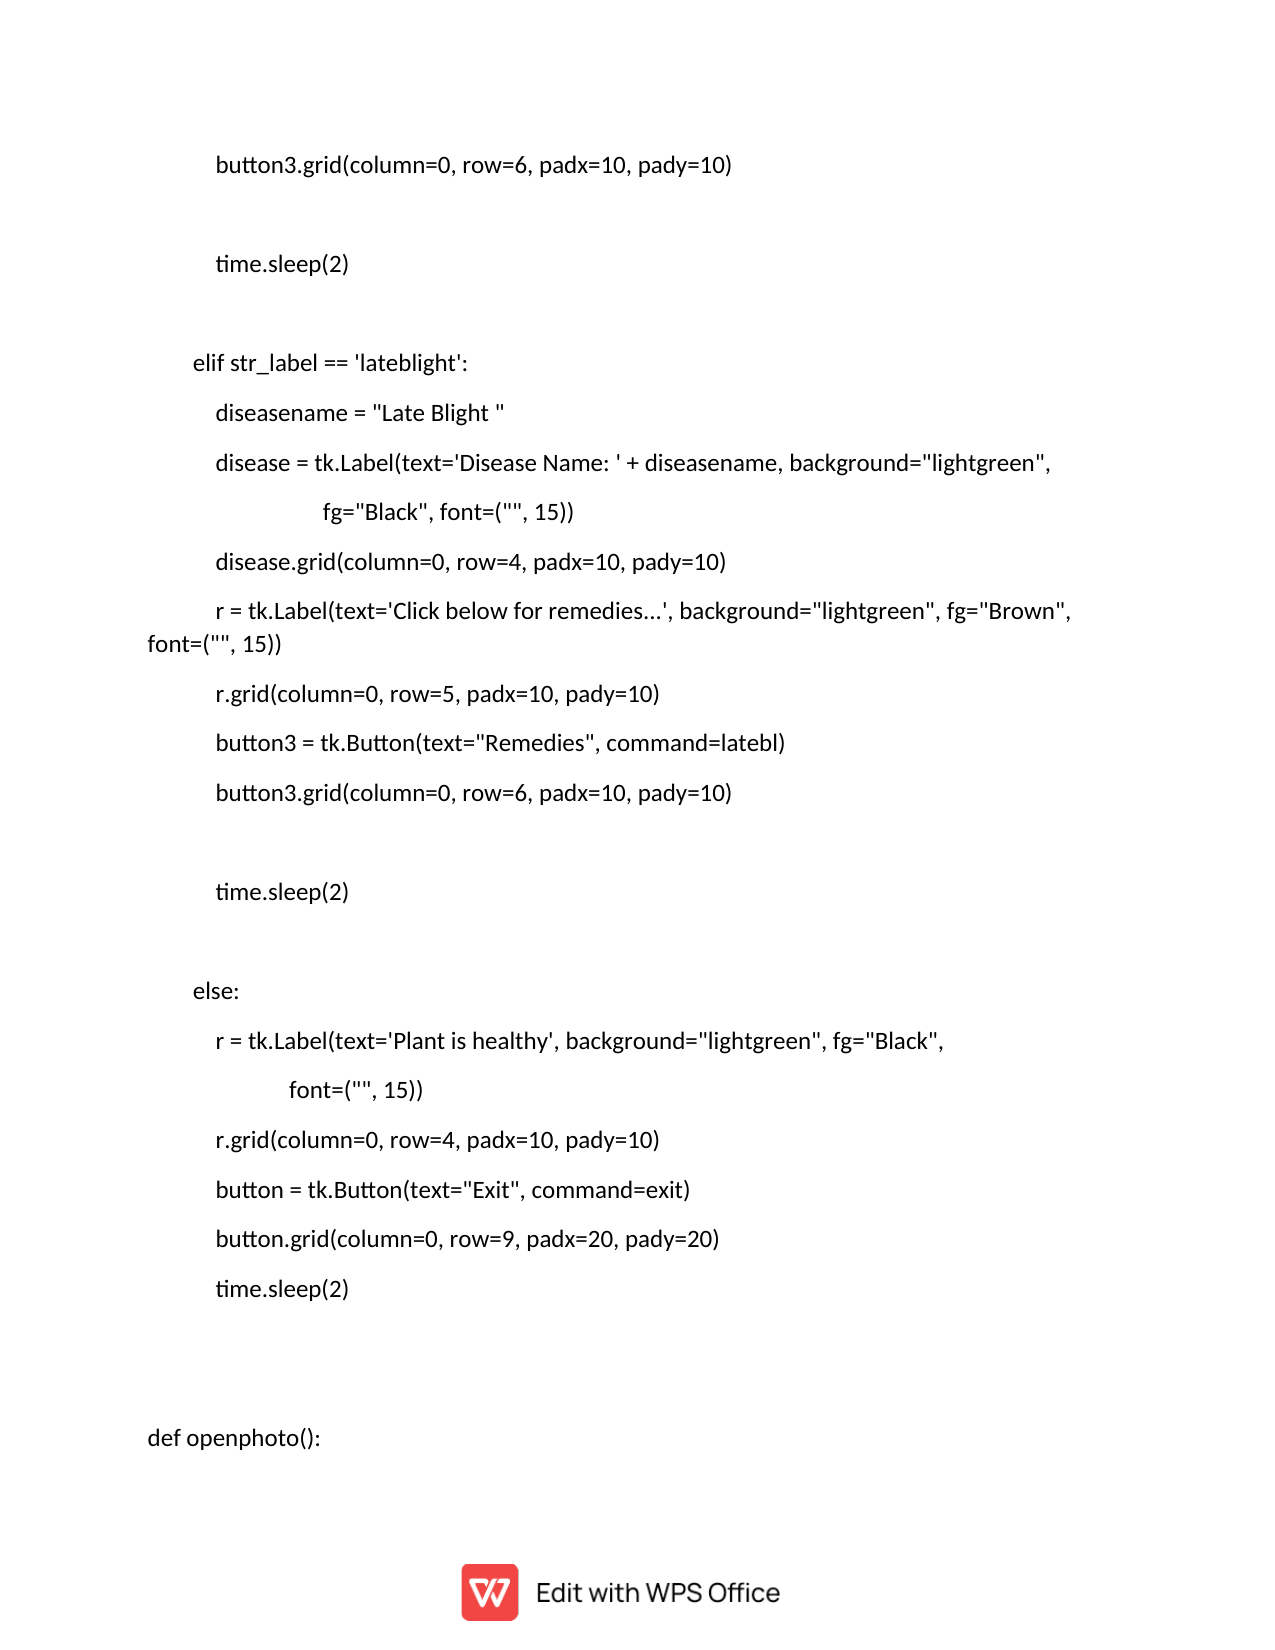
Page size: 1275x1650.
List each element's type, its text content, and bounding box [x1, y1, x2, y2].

text button3.grid(column=0, row=6, padx=10, pady=10) [147, 777, 1158, 808]
text r.grid(column=0, row=5, padx=10, pady=10) [147, 678, 1158, 708]
text disease.grid(column=0, row=4, padx=10, pady=10) [147, 546, 1158, 576]
text diseasename = "Late Blight " [147, 397, 1158, 428]
text button3 = tk.Button(text="Remedies", command=latebl) [147, 728, 1158, 758]
text fg="Black", font=("", 15)) [147, 496, 1158, 527]
text disease = tk.Label(text='Disease Name: ' + diseasename, background="lightgreen", [147, 447, 1158, 477]
text button = tk.Button(text="Exit", command=exit) [147, 1174, 1158, 1204]
text r = tk.Label(text='Click below for remedies...', background="lightgreen", fg="Brown", font=("", 15)) [147, 596, 1158, 659]
text else: [147, 976, 1158, 1006]
text time.sleep(2) [147, 1273, 1158, 1303]
text time.sleep(2) [147, 248, 1158, 279]
text elif str_label == 'lateblight': [147, 348, 1158, 378]
text button.grid(column=0, row=9, padx=20, pady=20) [147, 1223, 1158, 1254]
picture [461, 1564, 781, 1621]
text r = tk.Label(text='Plant is healthy', background="lightgreen", fg="Black", [147, 1025, 1158, 1056]
text def openphoto(): [147, 1422, 1158, 1452]
text font=("", 15)) [147, 1075, 1158, 1105]
text time.sleep(2) [147, 876, 1158, 907]
text r.grid(column=0, row=4, padx=10, pady=10) [147, 1124, 1158, 1155]
text button3.grid(column=0, row=6, padx=10, pady=10) [147, 149, 1158, 180]
